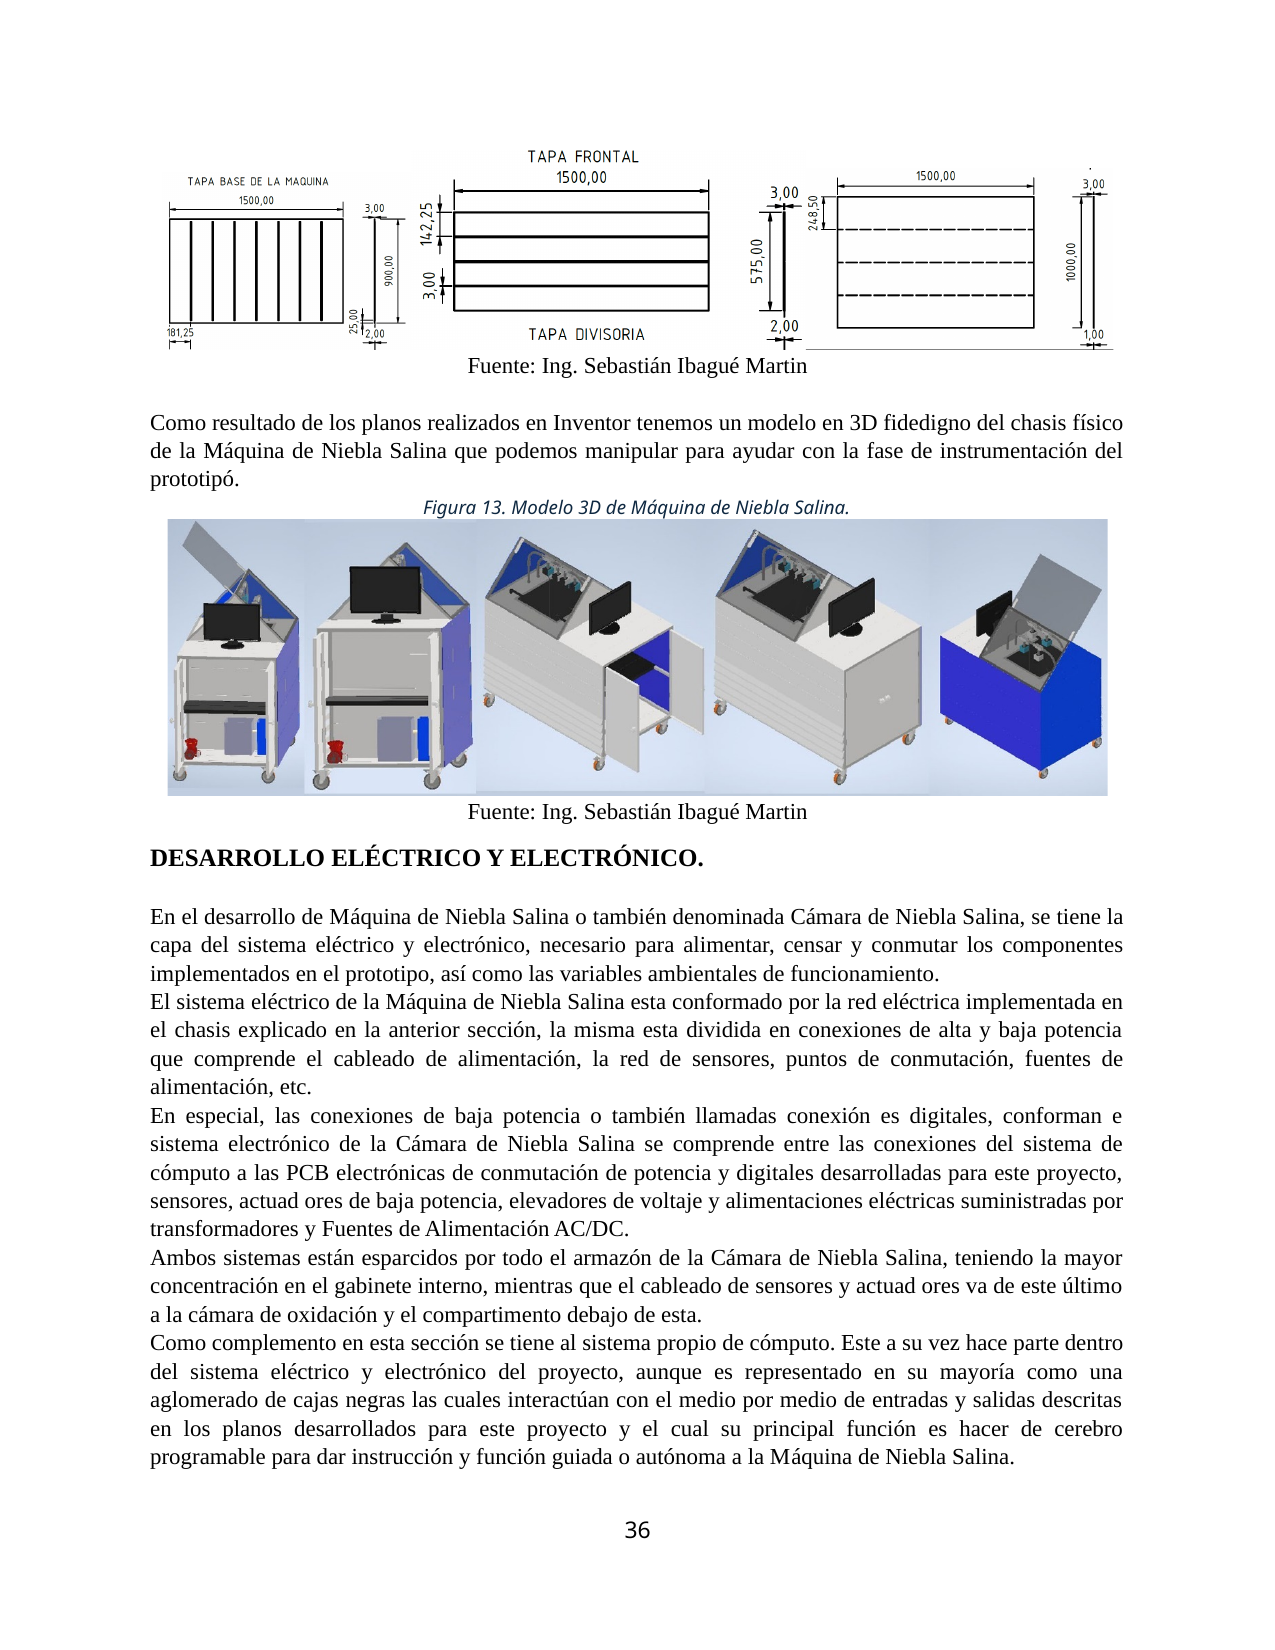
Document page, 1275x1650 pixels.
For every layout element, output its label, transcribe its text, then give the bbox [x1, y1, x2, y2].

picture [161, 150, 1114, 350]
text En especial, las conexiones de baja potencia o también llamadas conexión es digitales, conforman e sistema electrónico de la Cámara de Niebla Salina se comprende entre las conexiones del sistema de cómputo a las PCB electrónicas de conmutación de potencia y digitales desarrolladas para este proyecto, sensores, actuad ores de baja potencia, elevadores de voltaje y alimentaciones eléctricas suministradas por transformadores y Fuentes de Alimentación AC/DC. [150, 1102, 1125, 1242]
text Figura 13. Modelo 3D de Máquina de Niebla Salina. [150, 494, 1125, 519]
text En el desarrollo de Máquina de Niebla Salina o también denominada Cámara de Niebla Salina, se tiene la capa del sistema eléctrico y electrónico, necesario para alimentar, censar y conmutar los componentes implementados en el prototipo, así como las variables ambientales de funcionamiento. [150, 903, 1125, 986]
subtitle DESARROLLO ELÉCTRICO Y ELECTRÓNICO. [150, 843, 1125, 872]
text Fuente: Ing. Sebastián Ibagué Martin [150, 352, 1125, 378]
text Como resultado de los planos realizados en Inventor tenemos un modelo en 3D fidedigno del chasis físico de la Máquina de Niebla Salina que podemos manipular para ayudar con la fase de instrumentación del prototipó. [150, 409, 1125, 492]
text Fuente: Ing. Sebastián Ibagué Martin [150, 798, 1125, 824]
text Como complemento en esta sección se tiene al sistema propio de cómputo. Este a su vez hace parte dentro del sistema eléctrico y electrónico del proyecto, aunque es representado en su mayoría como una aglomerado de cajas negras las cuales interactúan con el medio por medio de entradas y salidas descritas en los planos desarrollados para este proyecto y el cual su principal función es hacer de cerebro programable para dar instrucción y función guiada o autónoma a la Máquina de Niebla Salina. [150, 1329, 1125, 1469]
picture [167, 519, 1108, 796]
text El sistema eléctrico de la Máquina de Niebla Salina esta conformado por la red eléctrica implementada en el chasis explicado en la anterior sección, la misma esta dividida en conexiones de alta y baja potencia que comprende el cableado de alimentación, la red de sensores, puntos de conmutación, fuentes de alimentación, etc. [150, 988, 1125, 1100]
text Ambos sistemas están esparcidos por todo el armazón de la Cámara de Niebla Salina, teniendo la mayor concentración en el gabinete interno, mientras que el cableado de sensores y actuad ores va de este último a la cámara de oxidación y el compartimento debajo de esta. [150, 1244, 1125, 1327]
